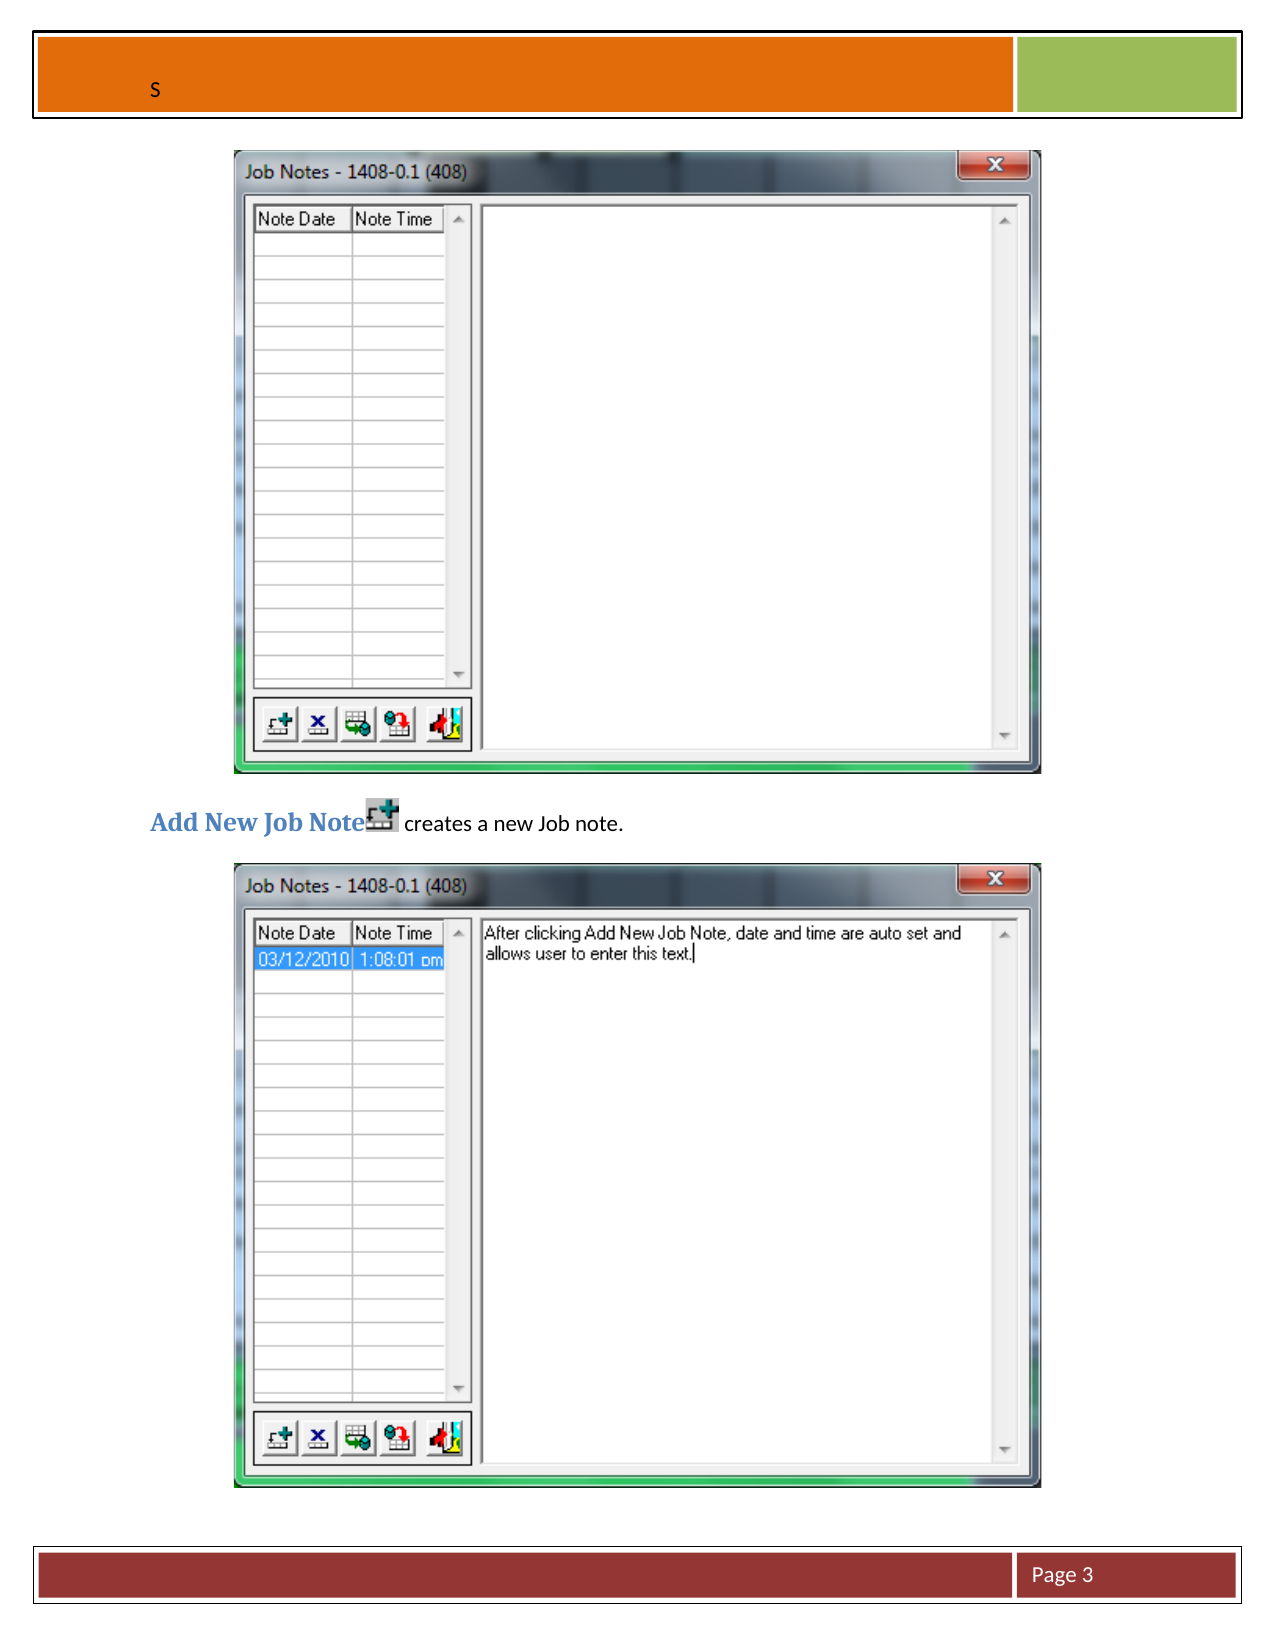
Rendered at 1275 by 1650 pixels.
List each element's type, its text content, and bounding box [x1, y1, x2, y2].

picture [233, 863, 1042, 1488]
picture [365, 798, 399, 832]
picture [233, 150, 1042, 774]
text Add New Job Note creates a new Job note. [150, 798, 1125, 838]
